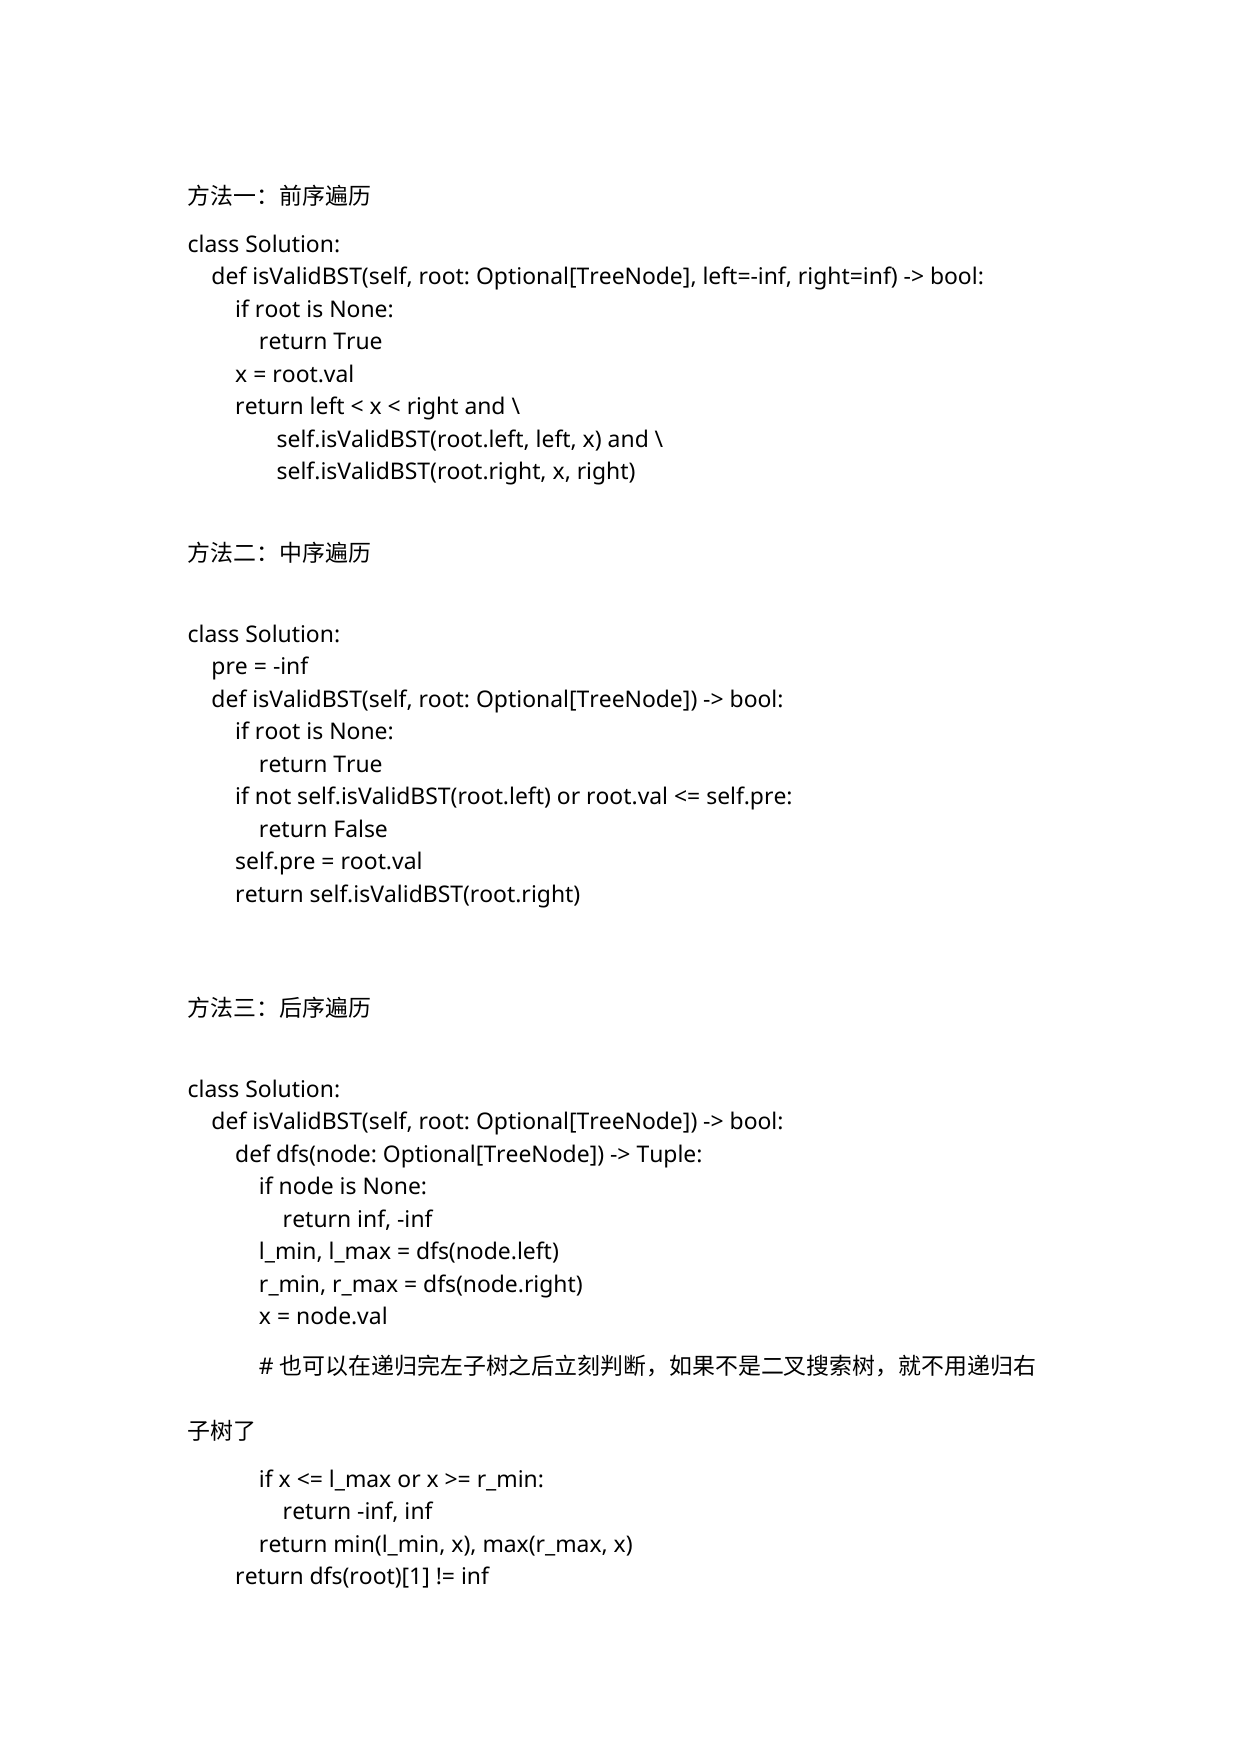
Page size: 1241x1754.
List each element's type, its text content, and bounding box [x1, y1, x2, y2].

text 方法三：后序遍历 [187, 974, 1053, 1039]
text l_min, l_max = dfs(node.left) [187, 1234, 1053, 1267]
text return inf, -inf [187, 1202, 1053, 1234]
text return left < x < right and \ [187, 389, 1053, 422]
text 方法二：中序遍历 [187, 519, 1053, 584]
text if not self.isValidBST(root.left) or root.val <= self.pre: [187, 779, 1053, 812]
text r_min, r_max = dfs(node.right) [187, 1267, 1053, 1299]
text return dfs(root)[1] != inf [187, 1559, 1053, 1592]
text def isValidBST(self, root: Optional[TreeNode], left=-inf, right=inf) -> bool: [187, 259, 1053, 292]
text if x <= l_max or x >= r_min: [187, 1462, 1053, 1494]
text self.isValidBST(root.left, left, x) and \ [187, 422, 1053, 454]
text return True [187, 324, 1053, 357]
text 方法一：前序遍历 [187, 162, 1053, 227]
text pre = -inf [187, 649, 1053, 682]
text return self.isValidBST(root.right) [187, 877, 1053, 909]
text if root is None: [187, 714, 1053, 747]
text # 也可以在递归完左子树之后立刻判断，如果不是二叉搜索树，就不用递归右子树了 [187, 1332, 1053, 1462]
text x = node.val [187, 1299, 1053, 1332]
text class Solution: [187, 227, 1053, 259]
text class Solution: [187, 1072, 1053, 1104]
text def dfs(node: Optional[TreeNode]) -> Tuple: [187, 1137, 1053, 1169]
text self.pre = root.val [187, 844, 1053, 877]
text self.isValidBST(root.right, x, right) [187, 454, 1053, 487]
text def isValidBST(self, root: Optional[TreeNode]) -> bool: [187, 682, 1053, 714]
text if node is None: [187, 1169, 1053, 1202]
text class Solution: [187, 617, 1053, 649]
text def isValidBST(self, root: Optional[TreeNode]) -> bool: [187, 1104, 1053, 1137]
text return min(l_min, x), max(r_max, x) [187, 1527, 1053, 1559]
text x = root.val [187, 357, 1053, 389]
text if root is None: [187, 292, 1053, 324]
text return False [187, 812, 1053, 844]
text return -inf, inf [187, 1494, 1053, 1527]
text return True [187, 747, 1053, 779]
